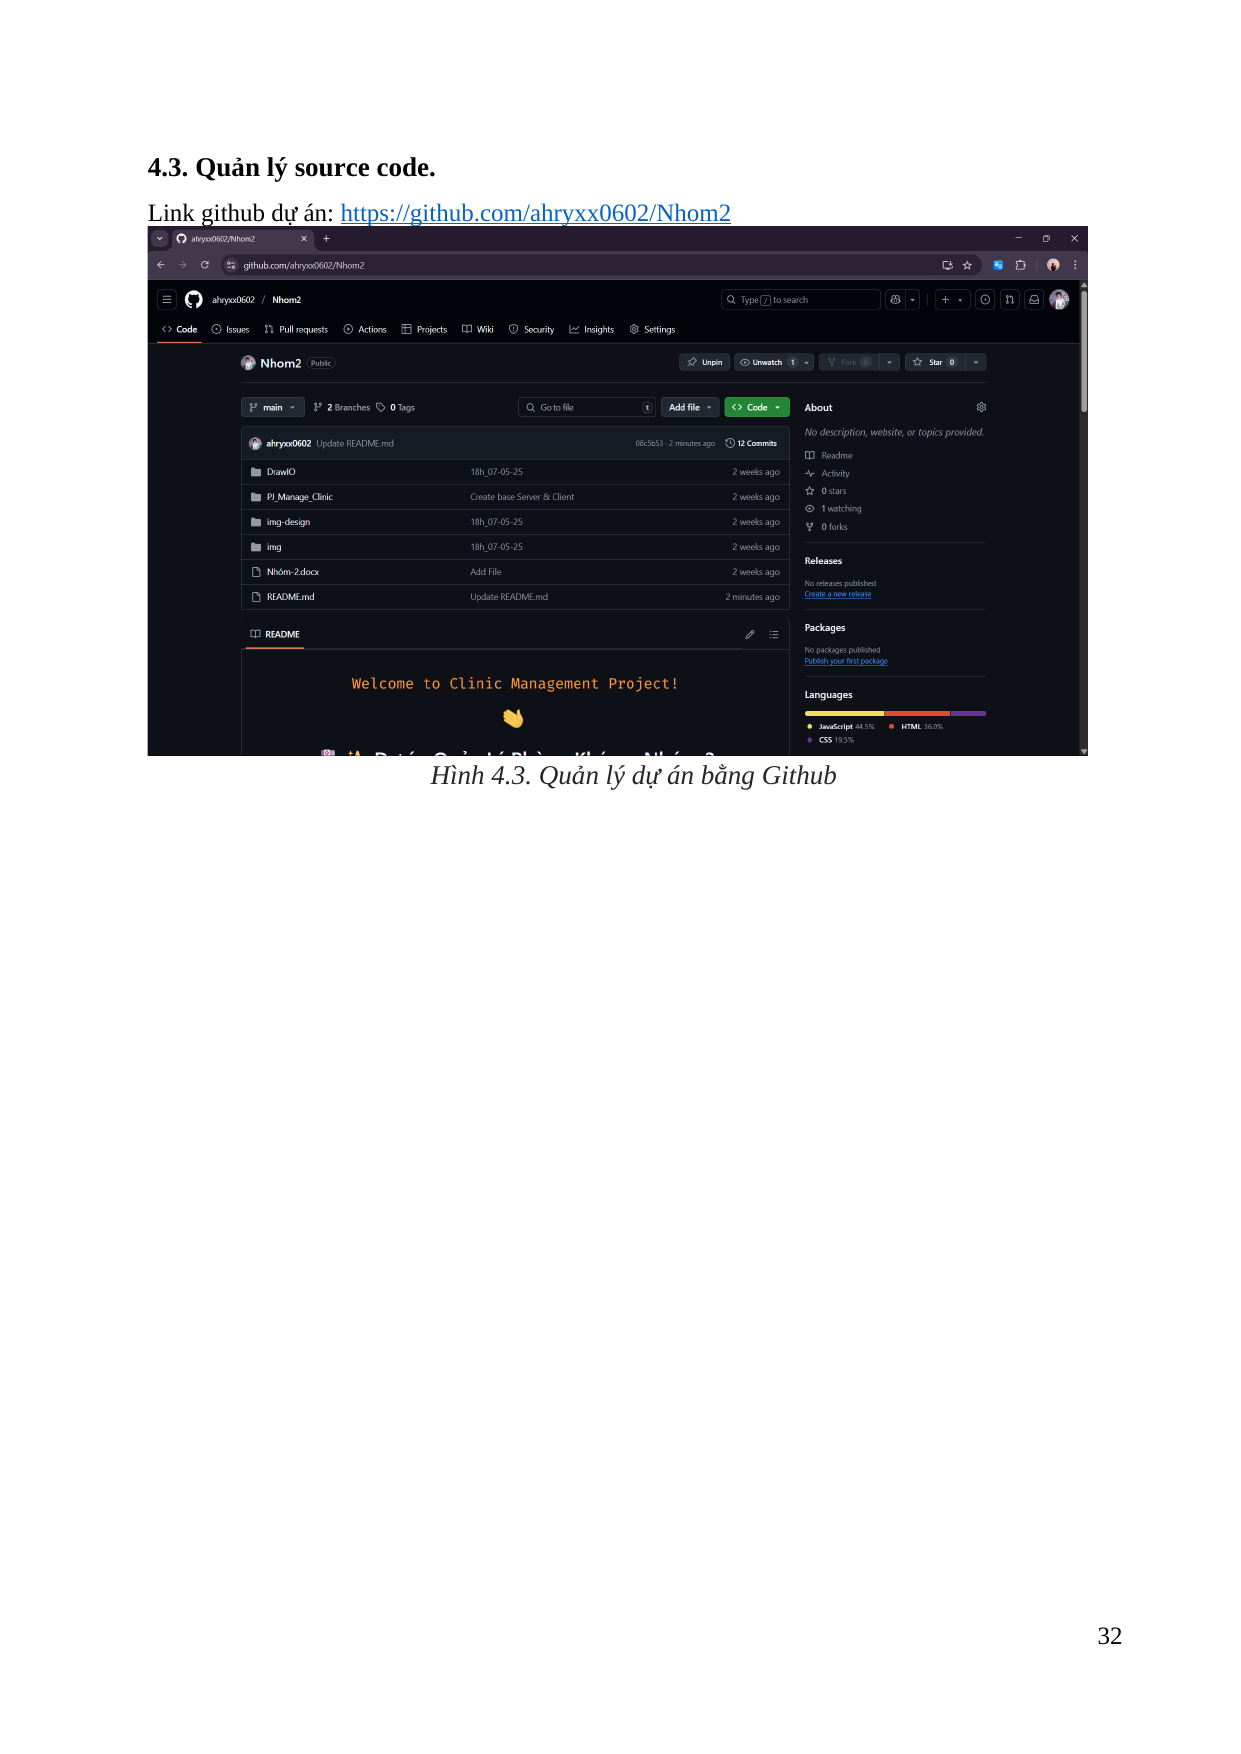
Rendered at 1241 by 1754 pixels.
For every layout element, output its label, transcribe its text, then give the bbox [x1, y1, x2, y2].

subtitle Quản lý source code. [148, 151, 1122, 182]
text Link github dự án: https://github.com/ahryxx0602/Nhom2 [148, 198, 1122, 226]
picture [147, 226, 1088, 756]
text Hình 4.3. Quản lý dự án bằng Github [148, 759, 1122, 790]
